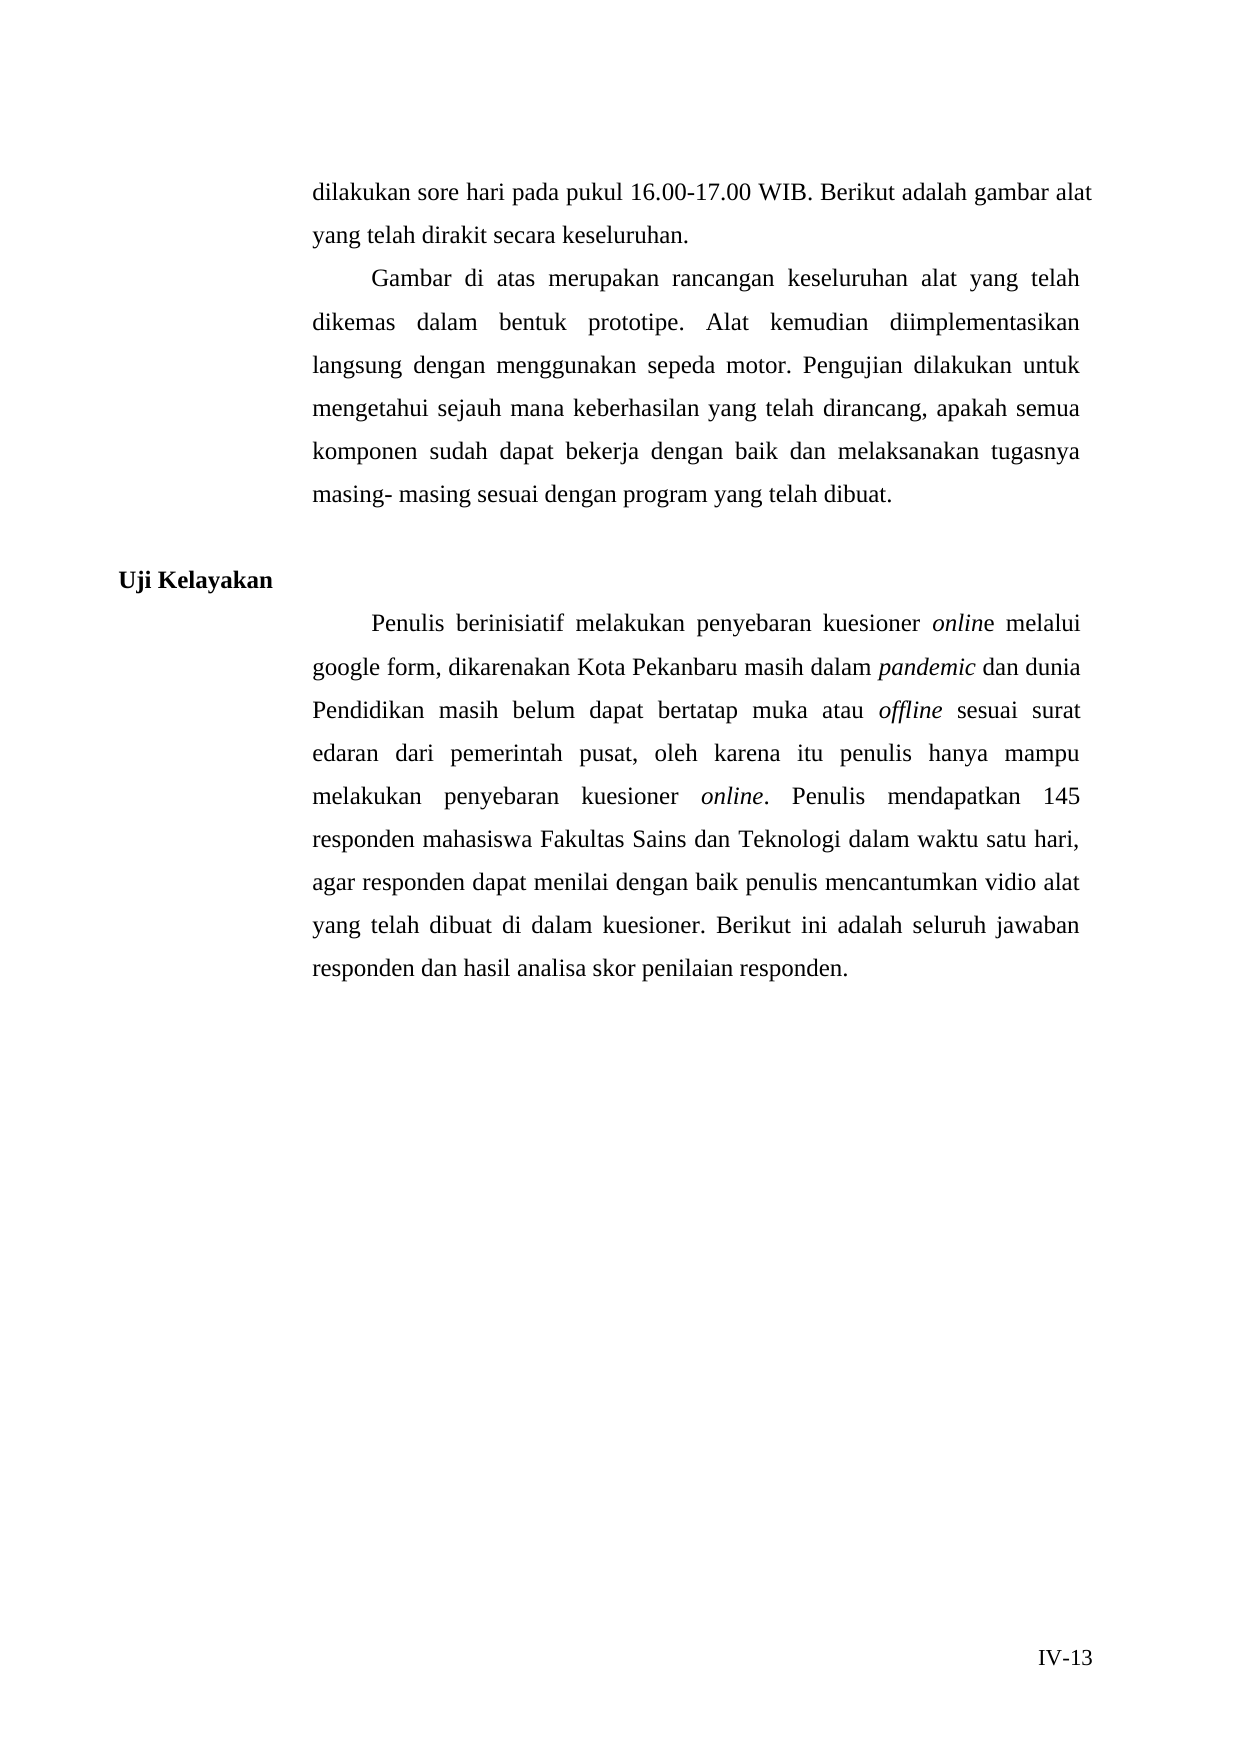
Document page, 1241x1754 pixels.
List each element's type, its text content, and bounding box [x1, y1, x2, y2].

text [312, 177, 1092, 249]
text Gambar di atas merupakan rancangan keseluruhan alat yang telah dikemas dalam bentuk prototipe. Alat kemudian diimplementasikan langsung dengan menggunakan sepeda motor. Pengujian dilakukan untuk mengetahui sejauh mana keberhasilan yang telah dirancang, apakah semua komponen sudah dapat bekerja dengan baik dan melaksanakan tugasnya masing- masing sesuai dengan program yang telah dibuat. [312, 263, 1080, 508]
subtitle Uji Kelayakan [118, 565, 1029, 594]
text Penulis berinisiatif melakukan penyebaran kuesioner online melalui google form, dikarenakan Kota Pekanbaru masih dalam pandemic dan dunia Pendidikan masih belum dapat bertatap muka atau offline sesuai surat edaran dari pemerintah pusat, oleh karena itu penulis hanya mampu melakukan penyebaran kuesioner online. Penulis mendapatkan 145 responden mahasiswa Fakultas Sains dan Teknologi dalam waktu satu hari, agar responden dapat menilai dengan baik penulis mencantumkan vidio alat yang telah dibuat di dalam kuesioner. Berikut ini adalah seluruh jawaban responden dan hasil analisa skor penilaian responden. [312, 608, 1081, 982]
